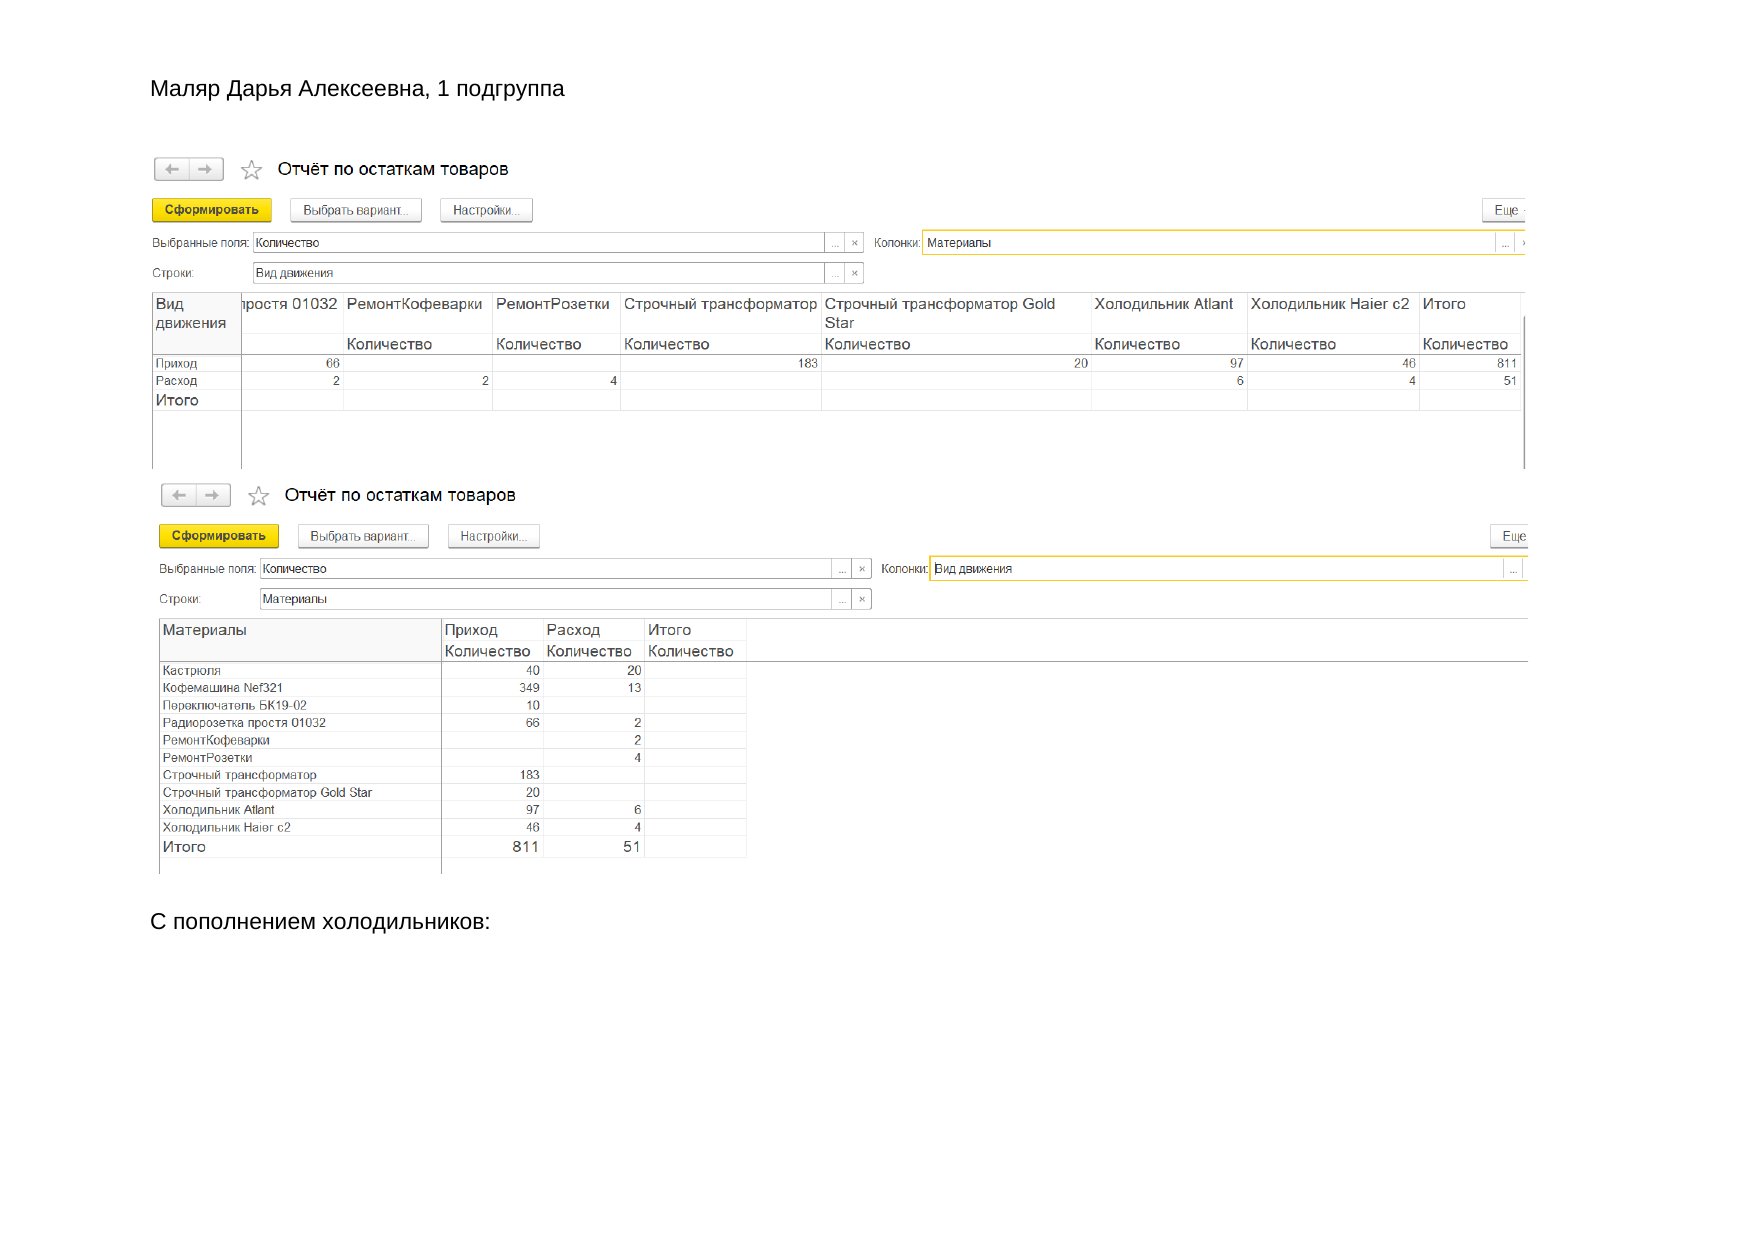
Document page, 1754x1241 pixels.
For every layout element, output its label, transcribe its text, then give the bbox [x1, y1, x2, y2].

text С пополнением холодильников: [150, 908, 1604, 934]
picture [150, 150, 1525, 469]
picture [150, 472, 1529, 874]
